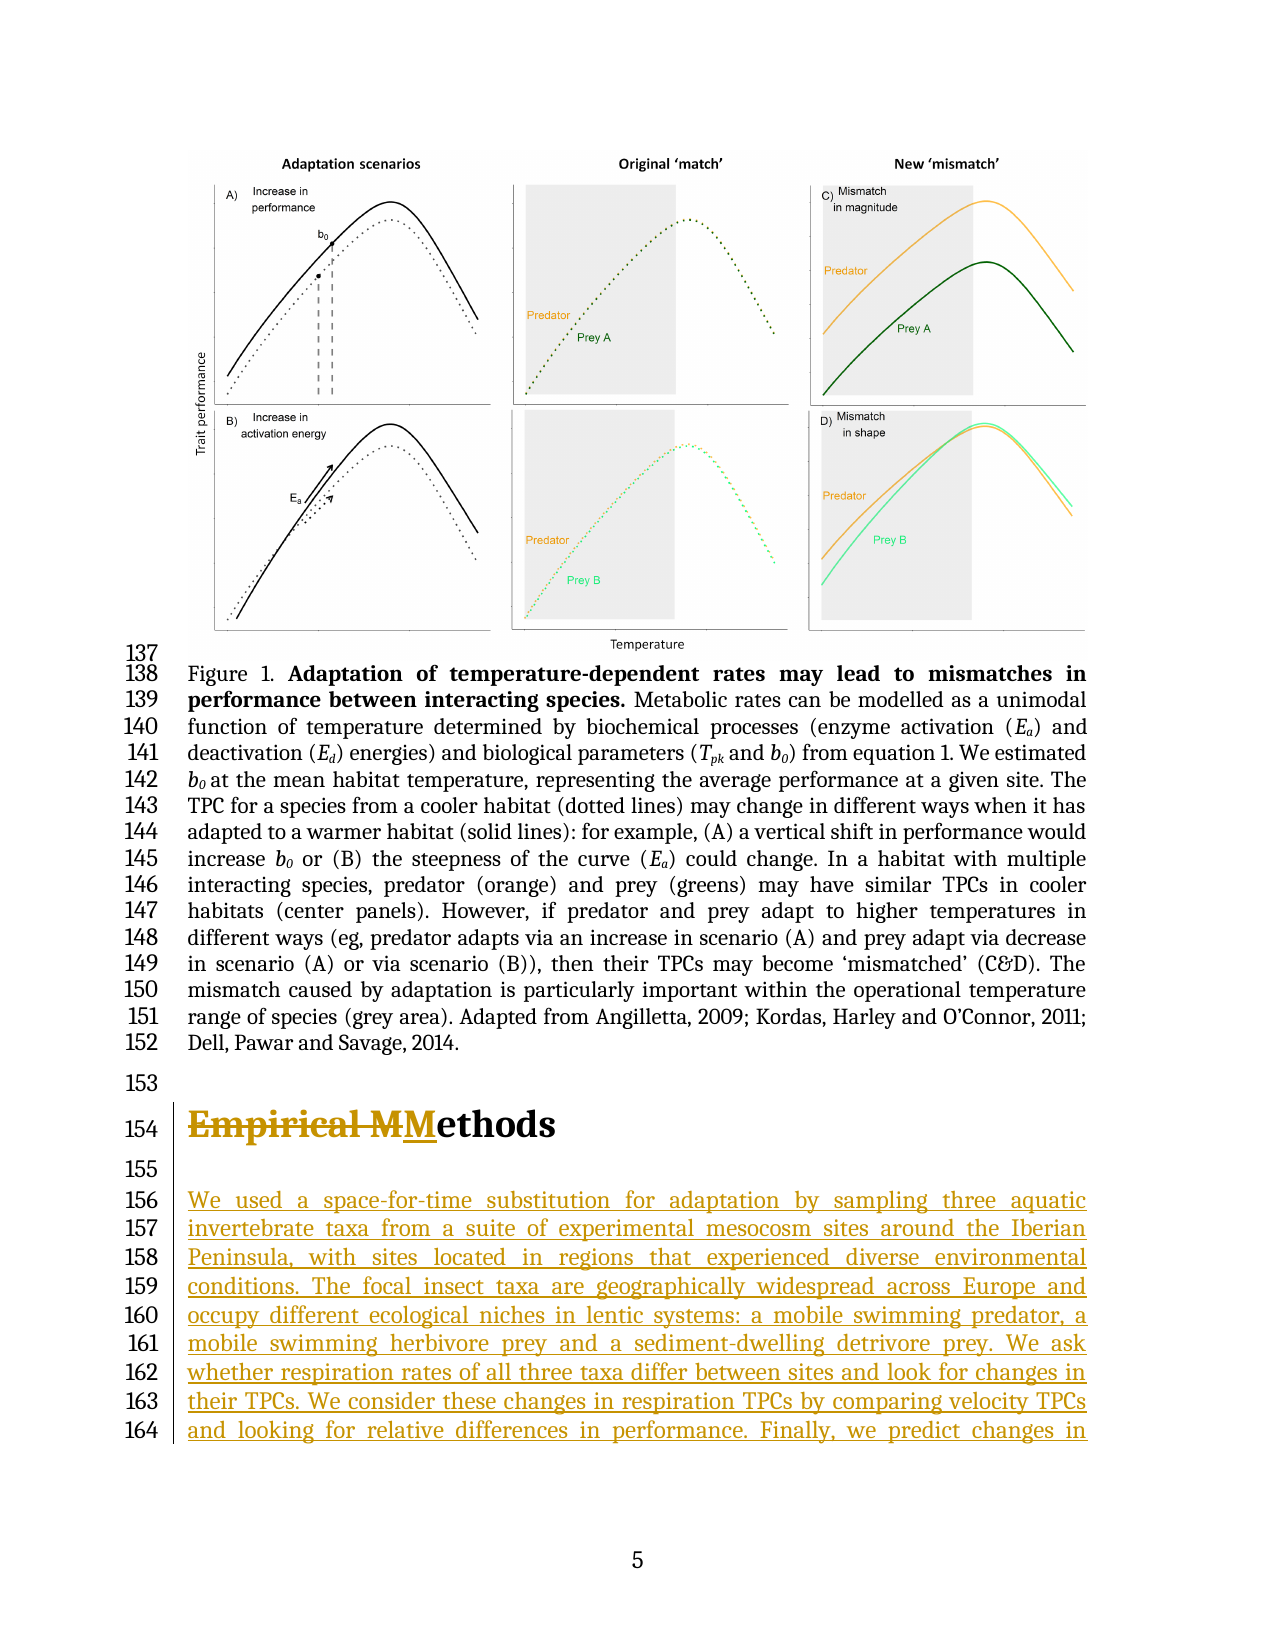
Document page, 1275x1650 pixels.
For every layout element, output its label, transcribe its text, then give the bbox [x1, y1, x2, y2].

text Figure 1. Adaptation of temperature-dependent rates may lead to mismatches in performance between interacting species. Metabolic rates can be modelled as a unimodal function of temperature determined by biochemical processes (enzyme activation (Ea) and deactivation (Ed) energies) and biological parameters (Tpk and b0) from equation 1. We estimated b0 at the mean habitat temperature, representing the average performance at a given site. The TPC for a species from a cooler habitat (dotted lines) may change in different ways when it has adapted to a warmer habitat (solid lines): for example, (A) a vertical shift in performance would increase b0 or (B) the steepness of the curve (Ea) could change. In a habitat with multiple interacting species, predator (orange) and prey (greens) may have similar TPCs in cooler habitats (center panels). However, if predator and prey adapt to higher temperatures in different ways (eg, predator adapts via an increase in scenario (A) and prey adapt via decrease in scenario (A) or via scenario (B)), then their TPCs may become ‘mismatched’ (C&D). The mismatch caused by adaptation is particularly important within the operational temperature range of species (grey area). Adapted from Angilletta, 2009; Kordas, Harley and O’Connor, 2011; Dell, Pawar and Savage, 2014. [187, 661, 1087, 1056]
text ethods [187, 1102, 1087, 1147]
picture [187, 150, 1088, 661]
